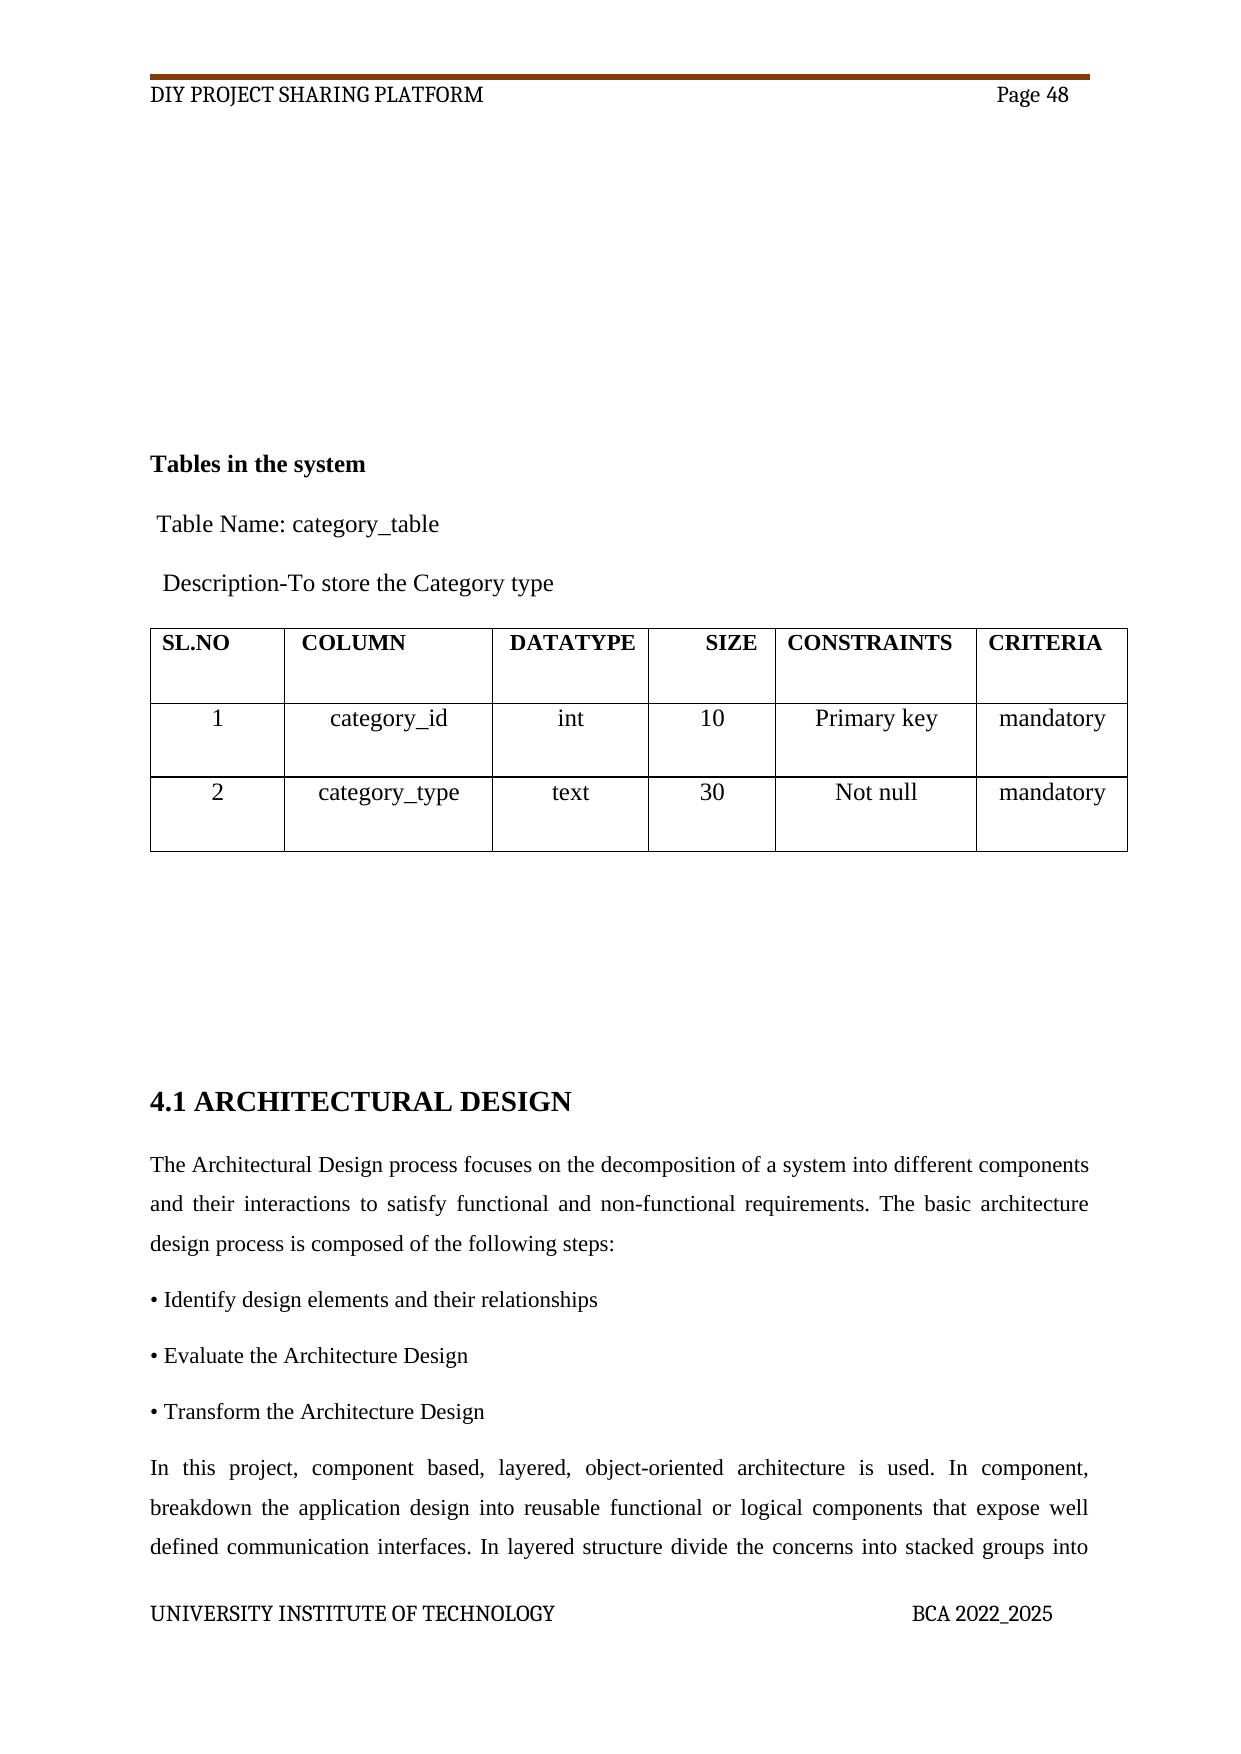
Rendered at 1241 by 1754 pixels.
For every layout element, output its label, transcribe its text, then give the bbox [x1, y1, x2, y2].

table_header SL.NO [151, 629, 284, 702]
table_header CONSTRAINTS [776, 629, 976, 702]
text 4.1 ARCHITECTURAL DESIGN [150, 1084, 1090, 1117]
table_cell 30 [649, 778, 775, 851]
table_cell category_id [285, 704, 492, 776]
table_cell Not null [776, 778, 976, 851]
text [150, 1454, 1090, 1559]
text • Identify design elements and their relationships [150, 1286, 1090, 1312]
text The Architectural Design process focuses on the decomposition of a system into different components and their interactions to satisfy functional and non-functional requirements. The basic architecture design process is composed of the following steps: [150, 1151, 1090, 1256]
text Description-To store the Category type [150, 568, 1090, 597]
table_cell 2 [151, 778, 284, 851]
text Table Name: category_table [150, 509, 1090, 537]
table_cell text [493, 778, 648, 851]
table_header CRITERIA [977, 629, 1127, 702]
table_cell 1 [151, 704, 284, 776]
text • Evaluate the Architecture Design [150, 1342, 1090, 1368]
table_cell Primary key [776, 704, 976, 776]
text • Transform the Architecture Design [150, 1398, 1090, 1424]
text Tables in the system [150, 449, 1090, 478]
table_cell int [493, 704, 648, 776]
table_cell category_type [285, 778, 492, 851]
table_cell mandatory [977, 704, 1127, 776]
table_header COLUMN [285, 629, 492, 702]
table_cell mandatory [977, 778, 1127, 851]
table_header DATATYPE [493, 629, 648, 702]
table_cell 10 [649, 704, 775, 776]
table_header SIZE [649, 629, 775, 702]
